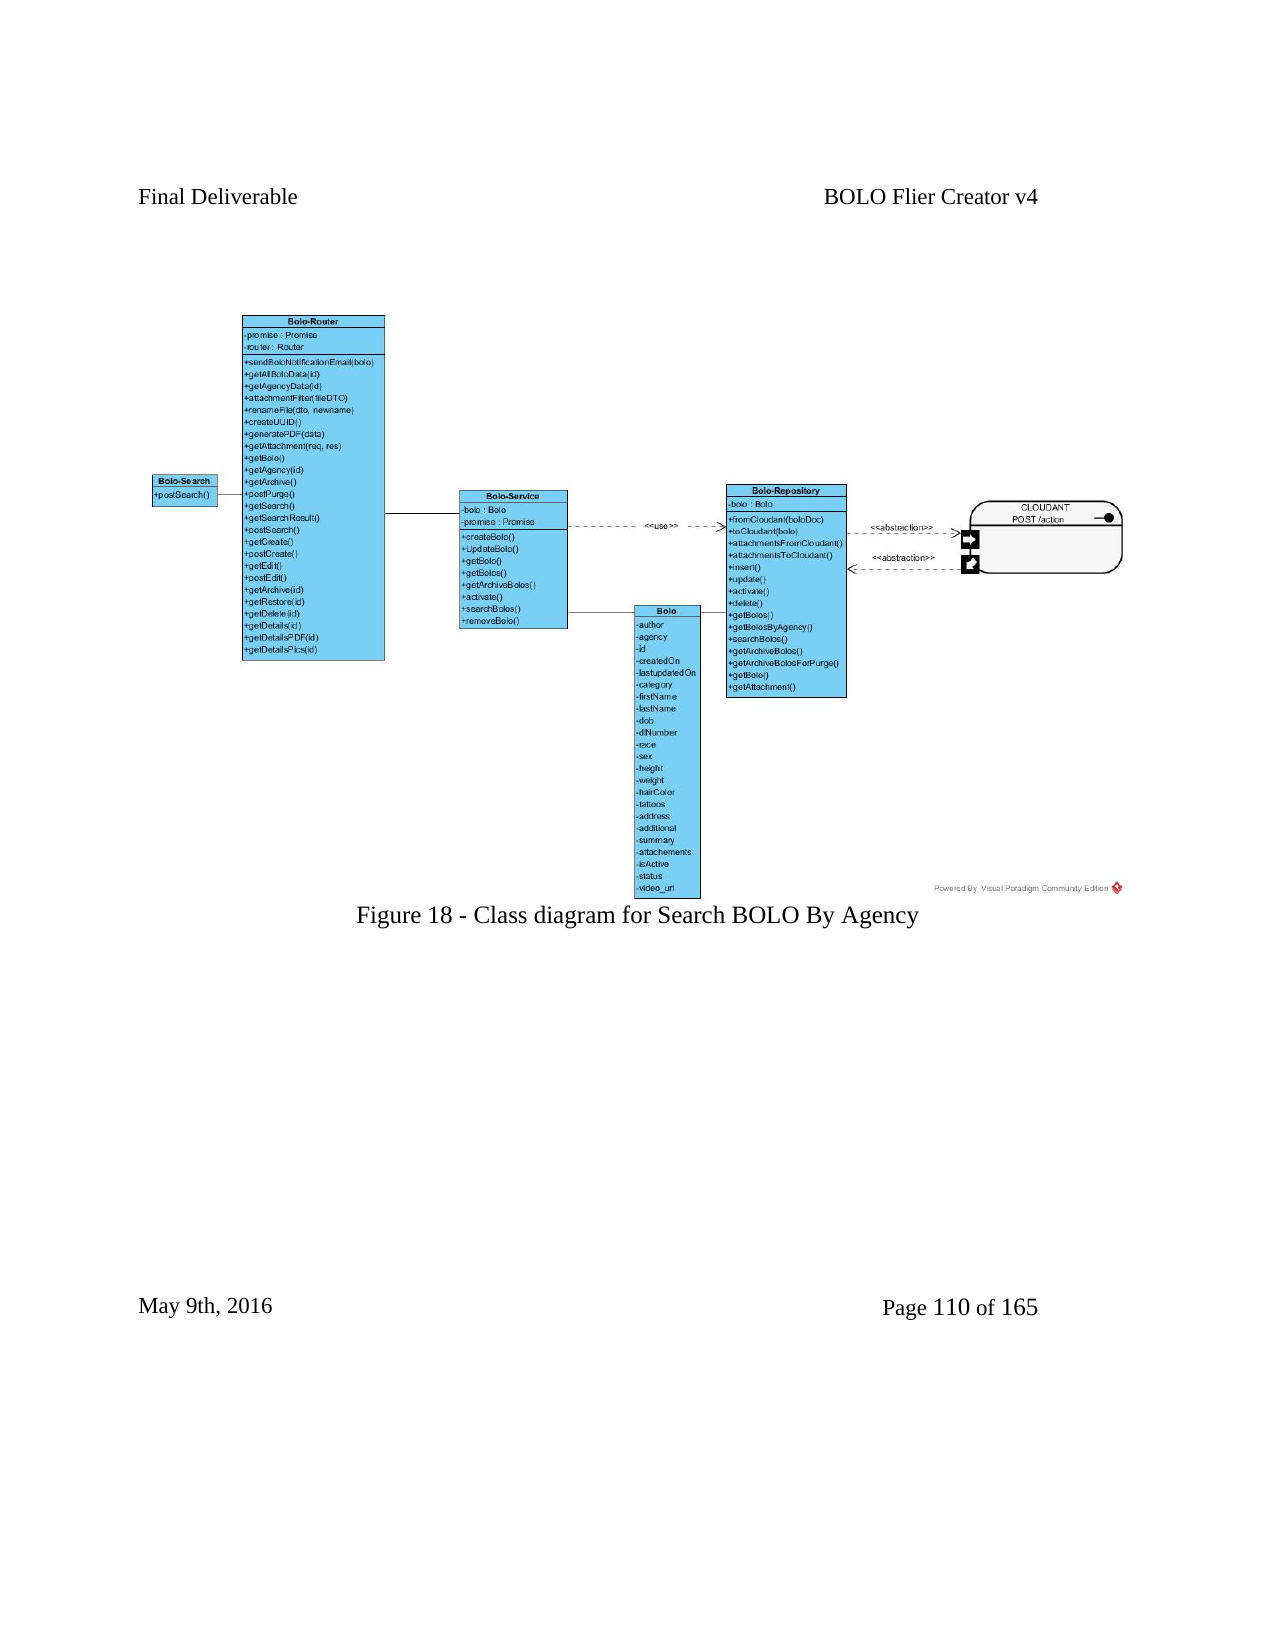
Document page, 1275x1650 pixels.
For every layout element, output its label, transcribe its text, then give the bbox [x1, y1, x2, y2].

picture [150, 313, 1125, 901]
text Figure 18 - Class diagram for Search BOLO By Agency [150, 901, 1125, 929]
